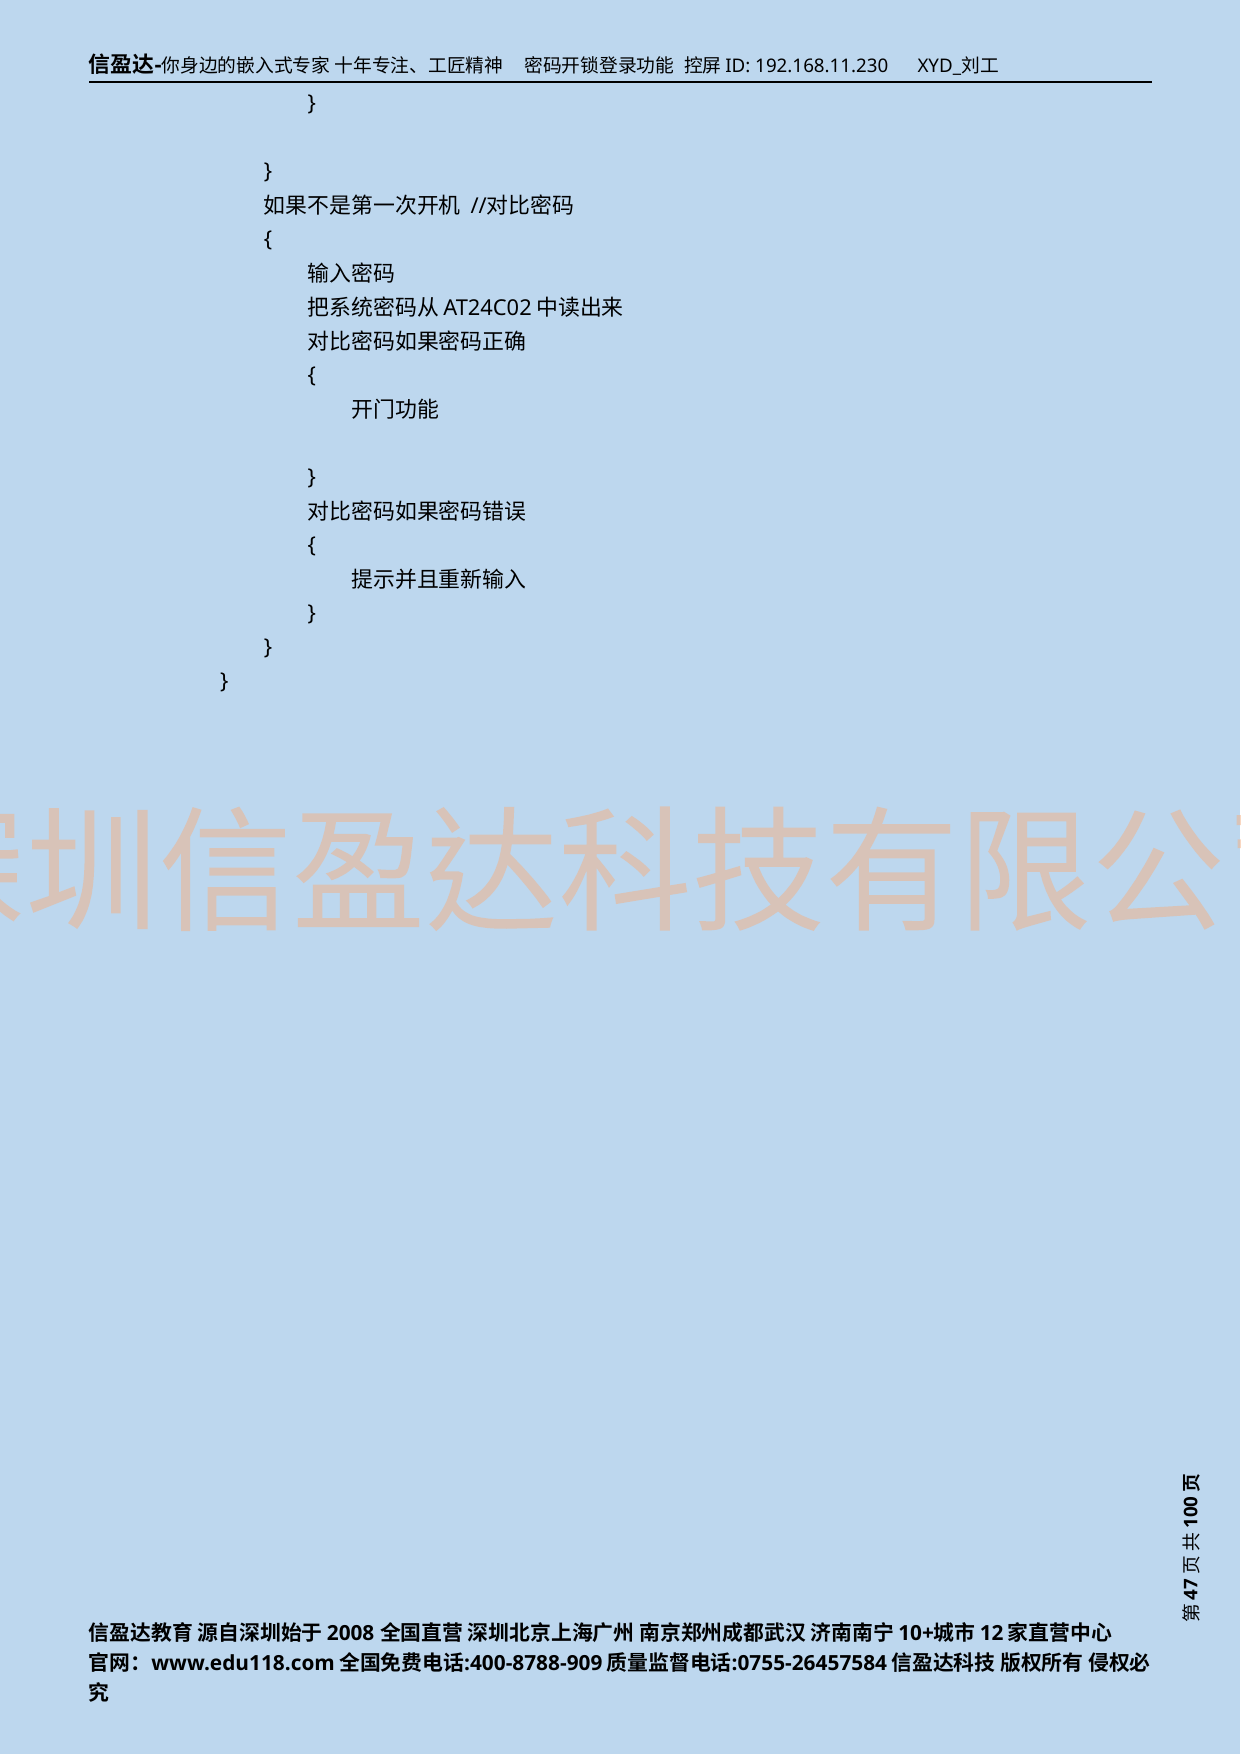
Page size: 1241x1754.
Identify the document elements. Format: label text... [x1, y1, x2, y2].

text } [220, 628, 1152, 662]
text 开门功能 [307, 391, 1152, 425]
text } [264, 594, 1152, 628]
text { [264, 527, 1152, 561]
text 输入密码 [264, 255, 1152, 289]
text 提示并且重新输入 [307, 561, 1152, 594]
text 如果不是第一次开机 //对比密码 [220, 187, 1152, 221]
text 对比密码如果密码错误 [264, 493, 1152, 527]
text } [220, 153, 1152, 187]
text { [264, 357, 1152, 391]
text 把系统密码从AT24C02中读出来 [264, 289, 1152, 323]
text } [176, 662, 1152, 696]
text 对比密码如果密码正确 [264, 323, 1152, 357]
text } [264, 85, 1152, 119]
text { [220, 221, 1152, 255]
text } [264, 459, 1152, 493]
